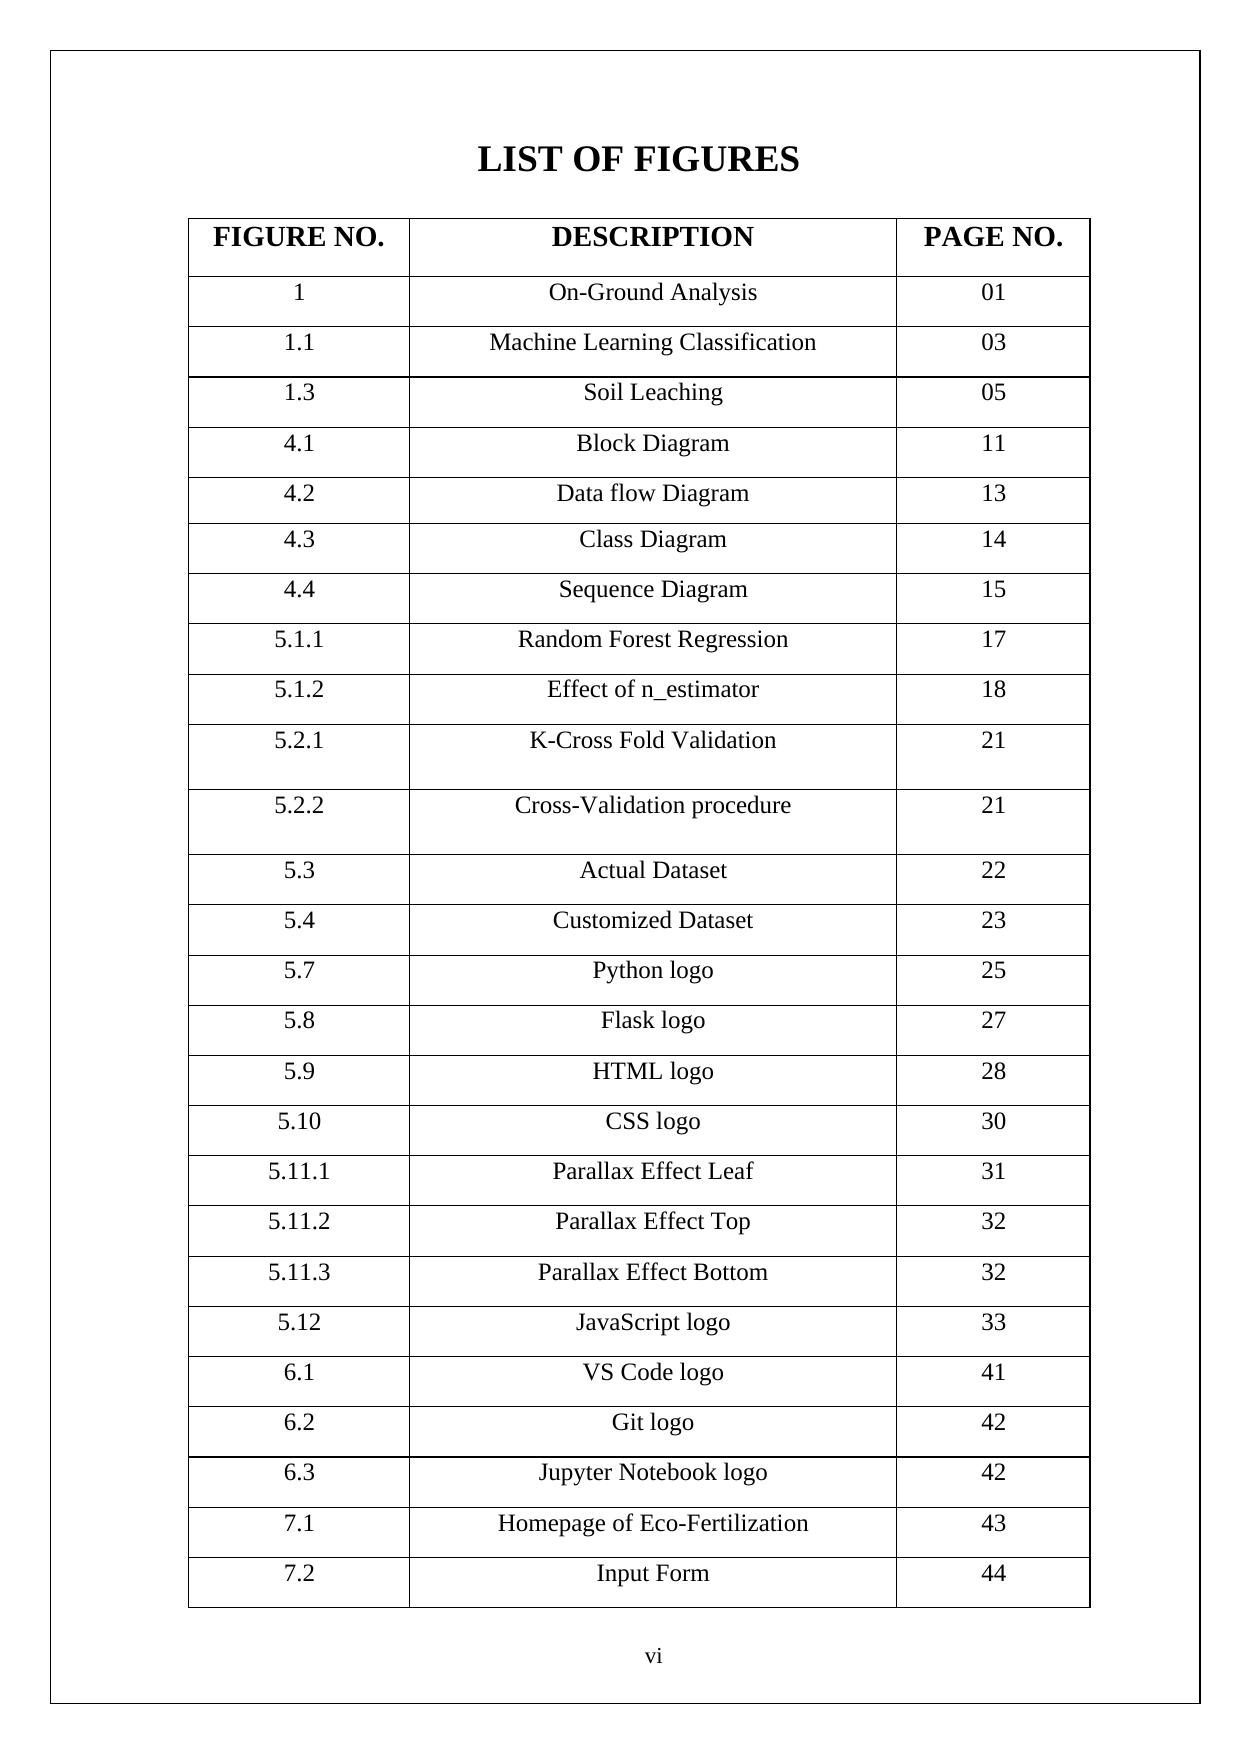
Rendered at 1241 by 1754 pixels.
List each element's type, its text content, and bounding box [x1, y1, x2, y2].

table_cell Customized Dataset [410, 905, 896, 954]
table_cell 5.1.1 [189, 624, 409, 673]
table_cell 32 [897, 1206, 1089, 1256]
table_cell 18 [897, 675, 1089, 724]
table_cell Parallax Effect Leaf [410, 1156, 896, 1205]
table_cell 25 [897, 956, 1089, 1004]
table_cell 6.3 [189, 1458, 409, 1507]
table_cell 27 [897, 1006, 1089, 1055]
table_cell 5.1.2 [189, 675, 409, 724]
table_cell Effect of n_estimator [410, 675, 896, 724]
table_cell 5.8 [189, 1006, 409, 1055]
table_cell 5.9 [189, 1056, 409, 1105]
table_cell 4.3 [189, 524, 409, 573]
table_cell 17 [897, 624, 1089, 673]
table_cell 6.2 [189, 1407, 409, 1456]
table_cell 14 [897, 524, 1089, 573]
table_cell 5.2.2 [189, 790, 409, 854]
table_cell VS Code logo [410, 1357, 896, 1406]
table_cell Sequence Diagram [410, 574, 896, 623]
table_cell 43 [897, 1508, 1089, 1557]
table_cell 03 [897, 327, 1089, 376]
table_cell Random Forest Regression [410, 624, 896, 673]
table_cell 11 [897, 428, 1089, 477]
table_cell 42 [897, 1458, 1089, 1507]
table_cell 5.3 [189, 855, 409, 904]
table_cell 05 [897, 378, 1089, 427]
table_cell 23 [897, 905, 1089, 954]
table_cell 5.10 [189, 1106, 409, 1155]
table_header PAGE NO. [897, 219, 1089, 276]
table_cell 22 [897, 855, 1089, 904]
table_cell 30 [897, 1106, 1089, 1155]
table_cell 7.1 [189, 1508, 409, 1557]
table_cell 5.7 [189, 956, 409, 1004]
table_cell 21 [897, 790, 1089, 854]
table_cell 13 [897, 478, 1089, 523]
table_header DESCRIPTION [410, 219, 896, 276]
table_cell CSS logo [410, 1106, 896, 1155]
table_cell 5.2.1 [189, 725, 409, 789]
table_cell JavaScript logo [410, 1307, 896, 1356]
table_cell 41 [897, 1357, 1089, 1406]
table_cell Git logo [410, 1407, 896, 1456]
table_cell HTML logo [410, 1056, 896, 1105]
table_cell 1.3 [189, 378, 409, 427]
table_cell K-Cross Fold Validation [410, 725, 896, 789]
table_cell 5.11.3 [189, 1257, 409, 1306]
table_cell 6.1 [189, 1357, 409, 1406]
table_cell 5.12 [189, 1307, 409, 1356]
table_cell On-Ground Analysis [410, 277, 896, 326]
table_cell Actual Dataset [410, 855, 896, 904]
table_cell 5.4 [189, 905, 409, 954]
table_cell Python logo [410, 956, 896, 1004]
table_cell Homepage of Eco-Fertilization [410, 1508, 896, 1557]
table_cell 5.11.1 [189, 1156, 409, 1205]
table_cell Machine Learning Classification [410, 327, 896, 376]
table_cell 5.11.2 [189, 1206, 409, 1256]
table_cell Parallax Effect Top [410, 1206, 896, 1256]
table_cell Block Diagram [410, 428, 896, 477]
table_cell 01 [897, 277, 1089, 326]
table_cell 32 [897, 1257, 1089, 1306]
table_cell 42 [897, 1407, 1089, 1456]
table_cell 1 [189, 277, 409, 326]
table_cell Data flow Diagram [410, 478, 896, 523]
table_cell Class Diagram [410, 524, 896, 573]
subtitle LIST OF FIGURES [116, 137, 1162, 180]
table_cell Soil Leaching [410, 378, 896, 427]
table_cell Parallax Effect Bottom [410, 1257, 896, 1306]
table_cell Input Form [410, 1558, 896, 1607]
table_cell 7.2 [189, 1558, 409, 1607]
table_cell Flask logo [410, 1006, 896, 1055]
table_cell 4.2 [189, 478, 409, 523]
table_cell 31 [897, 1156, 1089, 1205]
table_cell 1.1 [189, 327, 409, 376]
table_cell 21 [897, 725, 1089, 789]
table_cell Jupyter Notebook logo [410, 1458, 896, 1507]
table_cell Cross-Validation procedure [410, 790, 896, 854]
table_header FIGURE NO. [189, 219, 409, 276]
table_cell 44 [897, 1558, 1089, 1607]
table_cell 4.4 [189, 574, 409, 623]
table_cell 4.1 [189, 428, 409, 477]
table_cell 33 [897, 1307, 1089, 1356]
table_cell 28 [897, 1056, 1089, 1105]
table_cell 15 [897, 574, 1089, 623]
